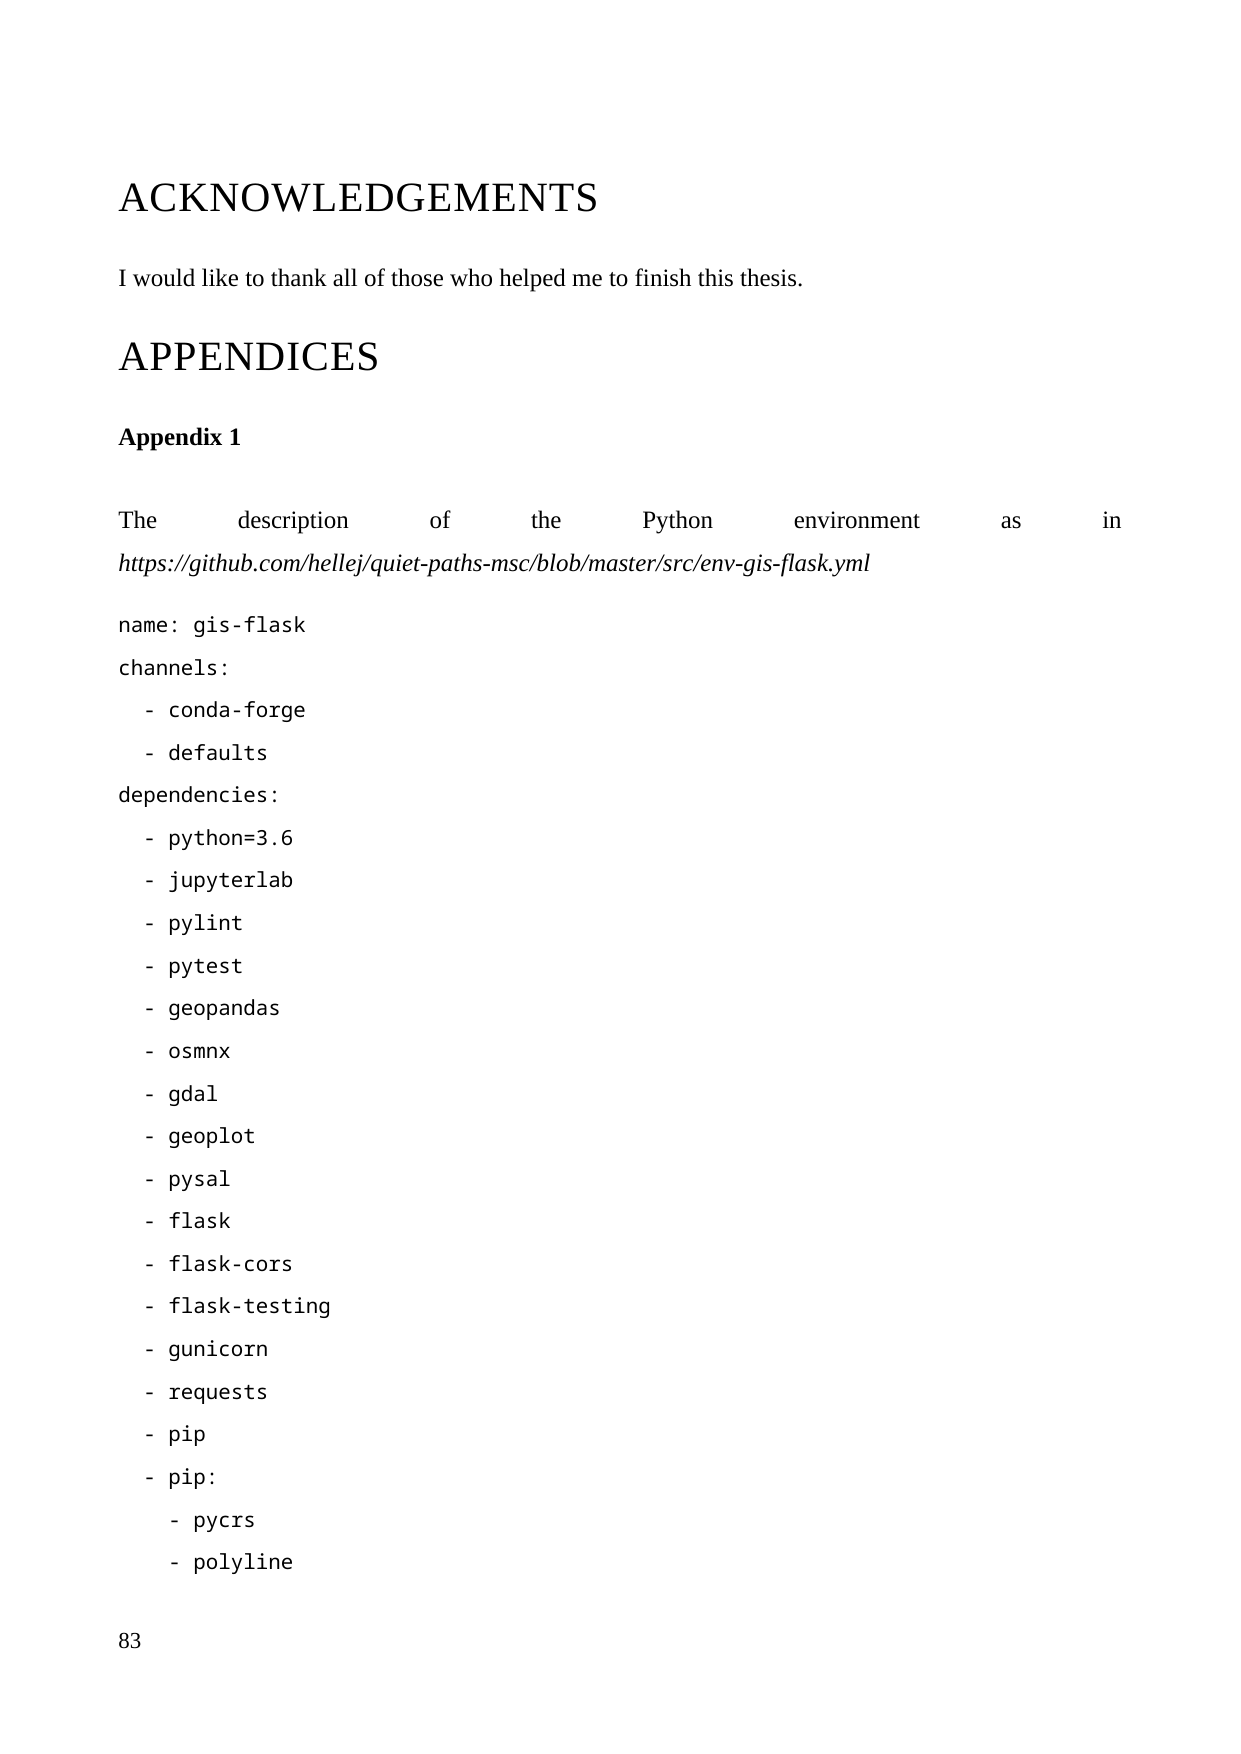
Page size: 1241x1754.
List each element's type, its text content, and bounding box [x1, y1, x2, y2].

text - conda-forge [118, 695, 1122, 724]
text - pysal [118, 1164, 1122, 1192]
text - geopandas [118, 993, 1122, 1022]
text - pytest [118, 951, 1122, 979]
text - flask [118, 1206, 1122, 1235]
subtitle APPENDICES [118, 331, 1122, 379]
text - defaults [118, 738, 1122, 766]
text - gdal [118, 1079, 1122, 1107]
text - pycrs [118, 1505, 1122, 1533]
text - polyline [118, 1547, 1122, 1576]
text - requests [118, 1377, 1122, 1405]
text - flask-cors [118, 1249, 1122, 1277]
subtitle ACKNOWLEDGEMENTS [118, 173, 1122, 221]
text The description of the Python environment as in https://github.com/hellej/quiet-paths-msc/blob/master/src/env-gis-flask.yml [118, 505, 1122, 577]
text - pylint [118, 908, 1122, 937]
text - geoplot [118, 1121, 1122, 1150]
text Appendix 1 [118, 422, 1122, 451]
text - pip: [118, 1462, 1122, 1491]
text - jupyterlab [118, 866, 1122, 894]
text - flask-testing [118, 1292, 1122, 1320]
text I would like to thank all of those who helped me to finish this thesis. [118, 263, 1122, 292]
text - pip [118, 1419, 1122, 1448]
text - osmnx [118, 1036, 1122, 1064]
text - python=3.6 [118, 823, 1122, 851]
text name: gis-flask [118, 610, 1122, 638]
text channels: [118, 653, 1122, 681]
text - gunicorn [118, 1334, 1122, 1363]
text dependencies: [118, 780, 1122, 809]
